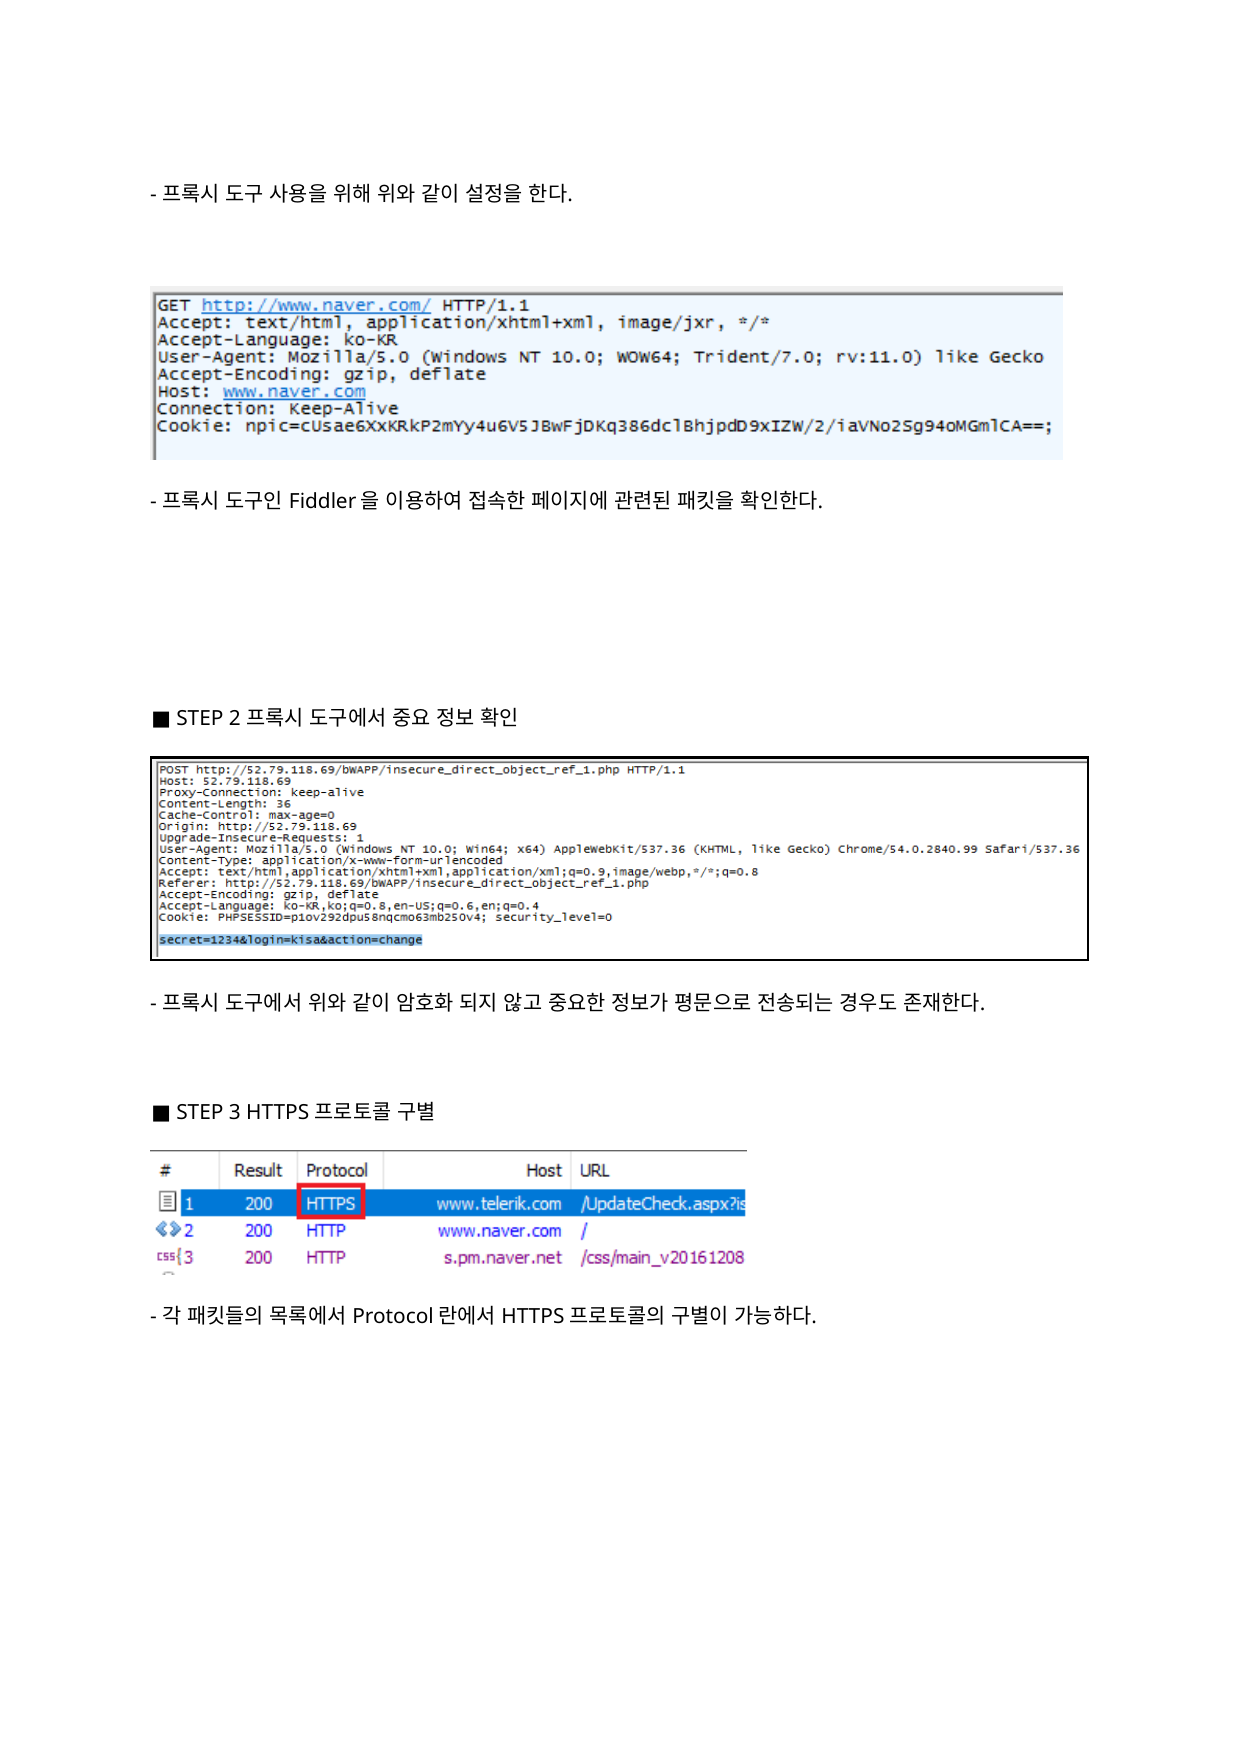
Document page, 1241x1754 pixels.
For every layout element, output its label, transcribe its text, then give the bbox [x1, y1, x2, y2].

text - 프록시 도구인 Fiddler을 이용하여 접속한 페이지에 관련된 패킷을 확인한다. [150, 485, 1090, 515]
subtitle ■ STEP 3 HTTPS 프로토콜 구별 [151, 1095, 1090, 1125]
picture [150, 1150, 747, 1275]
subtitle ■ STEP 2 프록시 도구에서 중요 정보 확인 [151, 701, 1090, 731]
text - 각 패킷들의 목록에서 Protocol란에서 HTTPS 프로토콜의 구별이 가능하다. [150, 1299, 1090, 1329]
text - 프록시 도구 사용을 위해 위와 같이 설정을 한다. [150, 177, 1090, 207]
picture [152, 759, 1087, 959]
picture [150, 286, 1063, 460]
text - 프록시 도구에서 위와 같이 암호화 되지 않고 중요한 정보가 평문으로 전송되는 경우도 존재한다. [150, 986, 1090, 1016]
